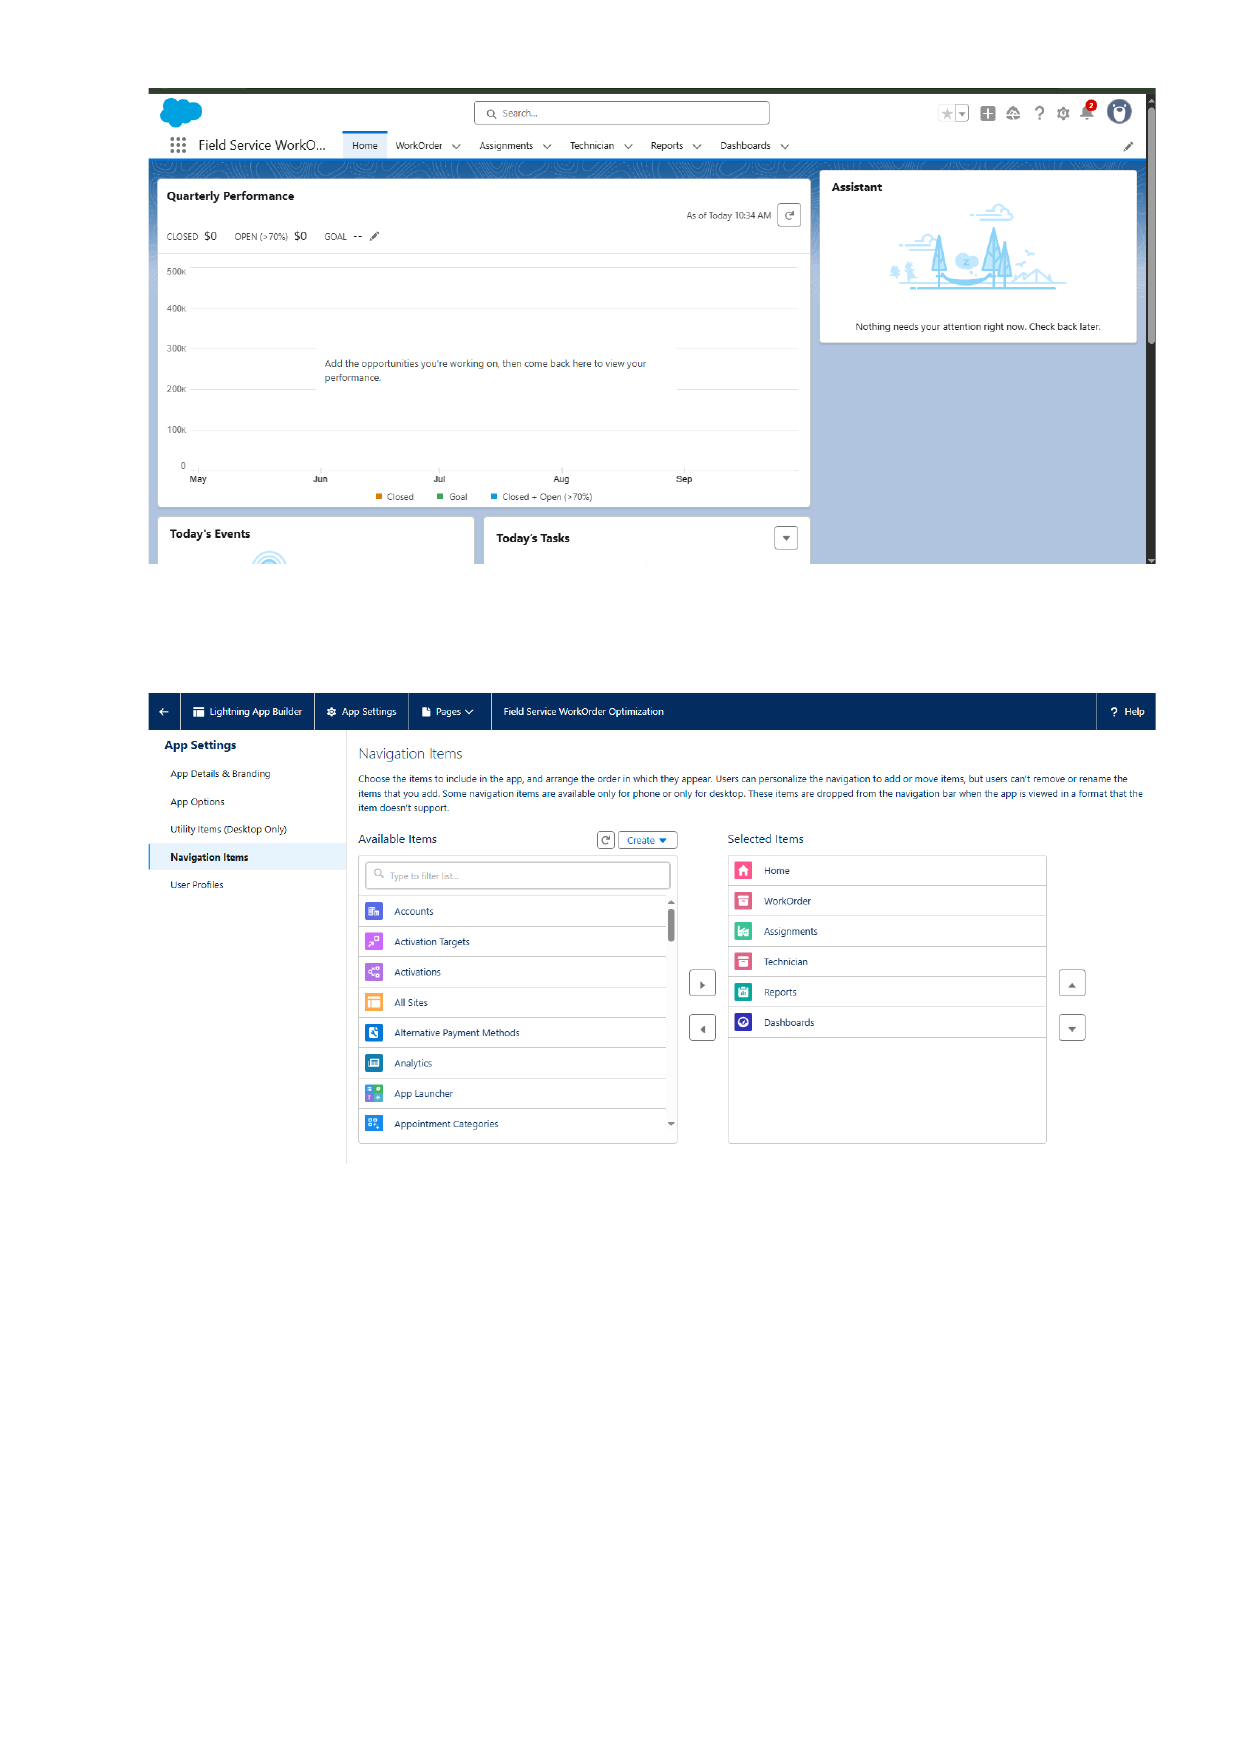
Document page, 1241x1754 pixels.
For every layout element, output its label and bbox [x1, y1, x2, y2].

picture [148, 693, 1156, 1164]
picture [148, 88, 1156, 564]
